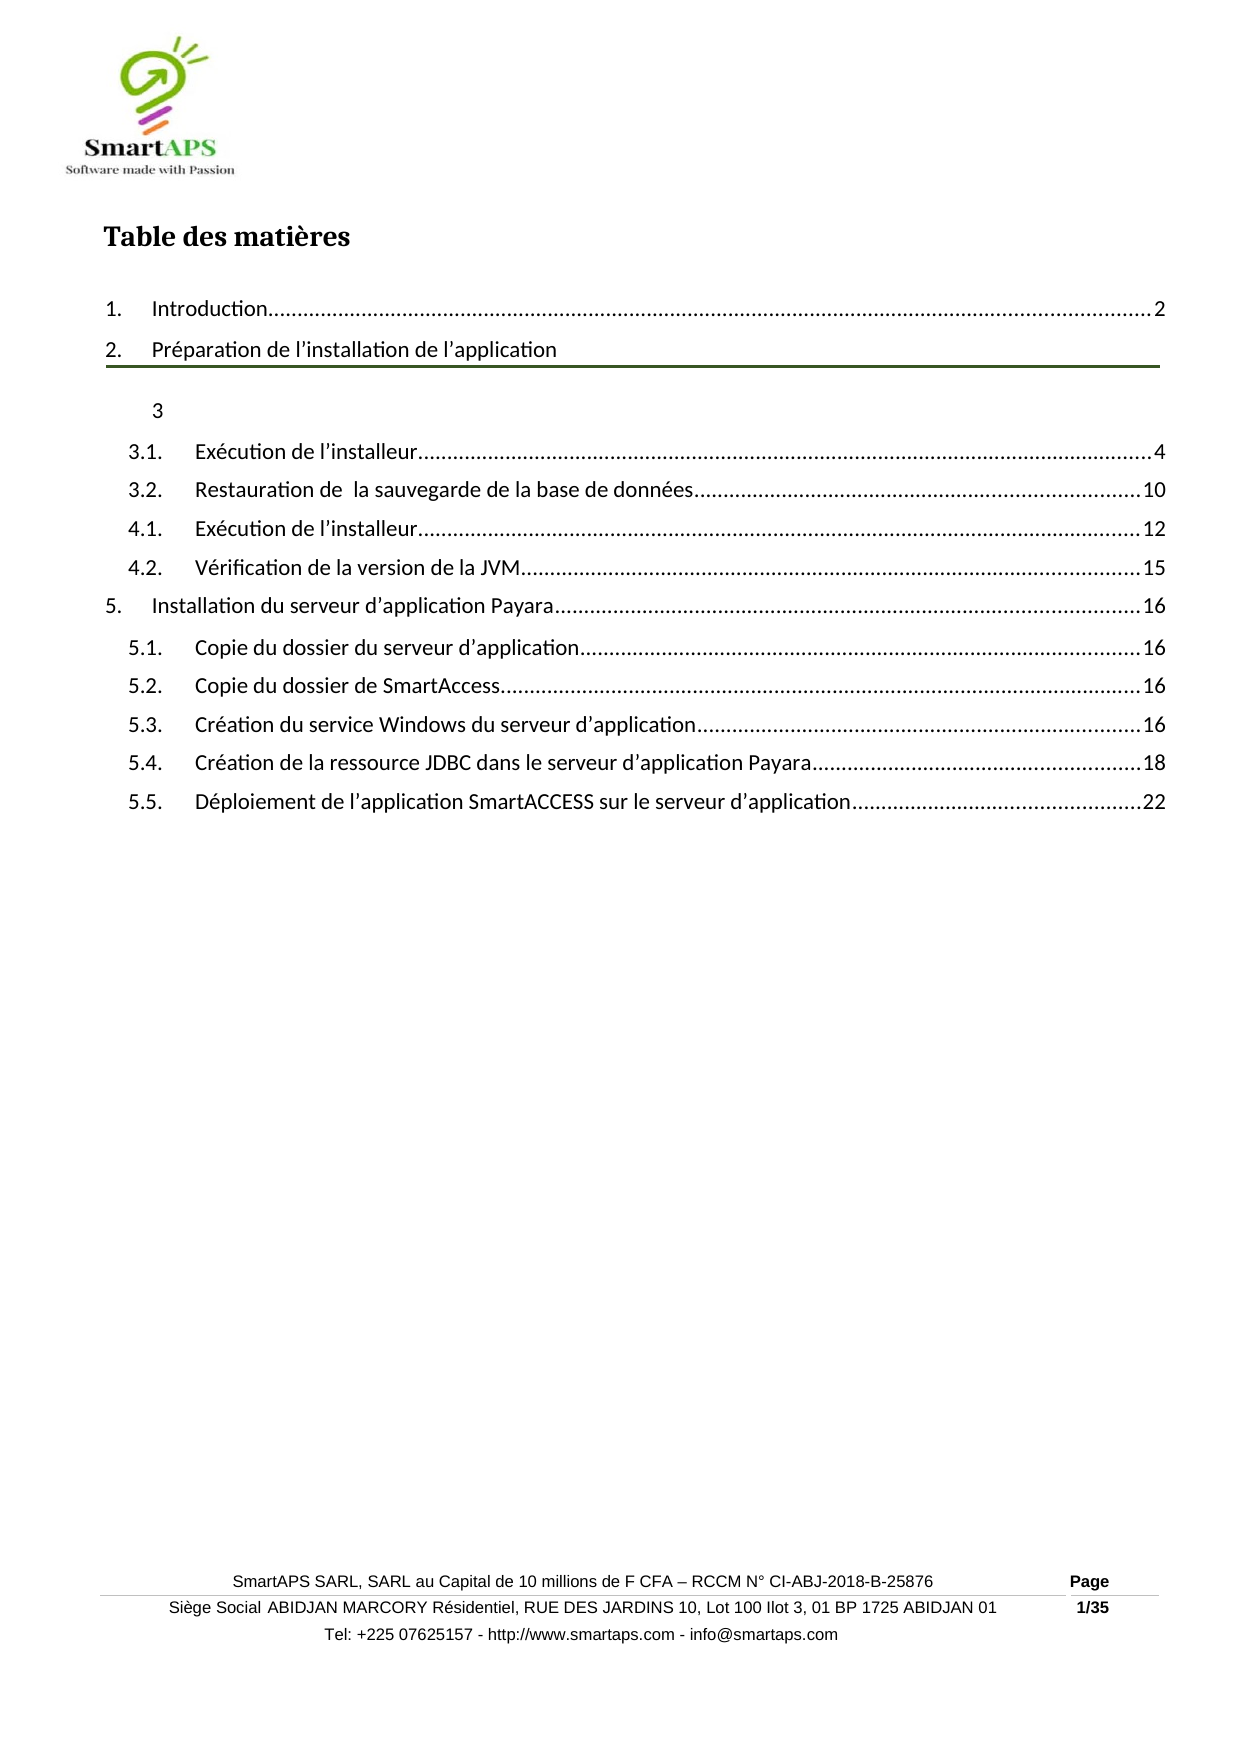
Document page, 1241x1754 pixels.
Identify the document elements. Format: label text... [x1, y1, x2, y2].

text Table des matières [103, 221, 1167, 254]
picture [42, 11, 258, 183]
